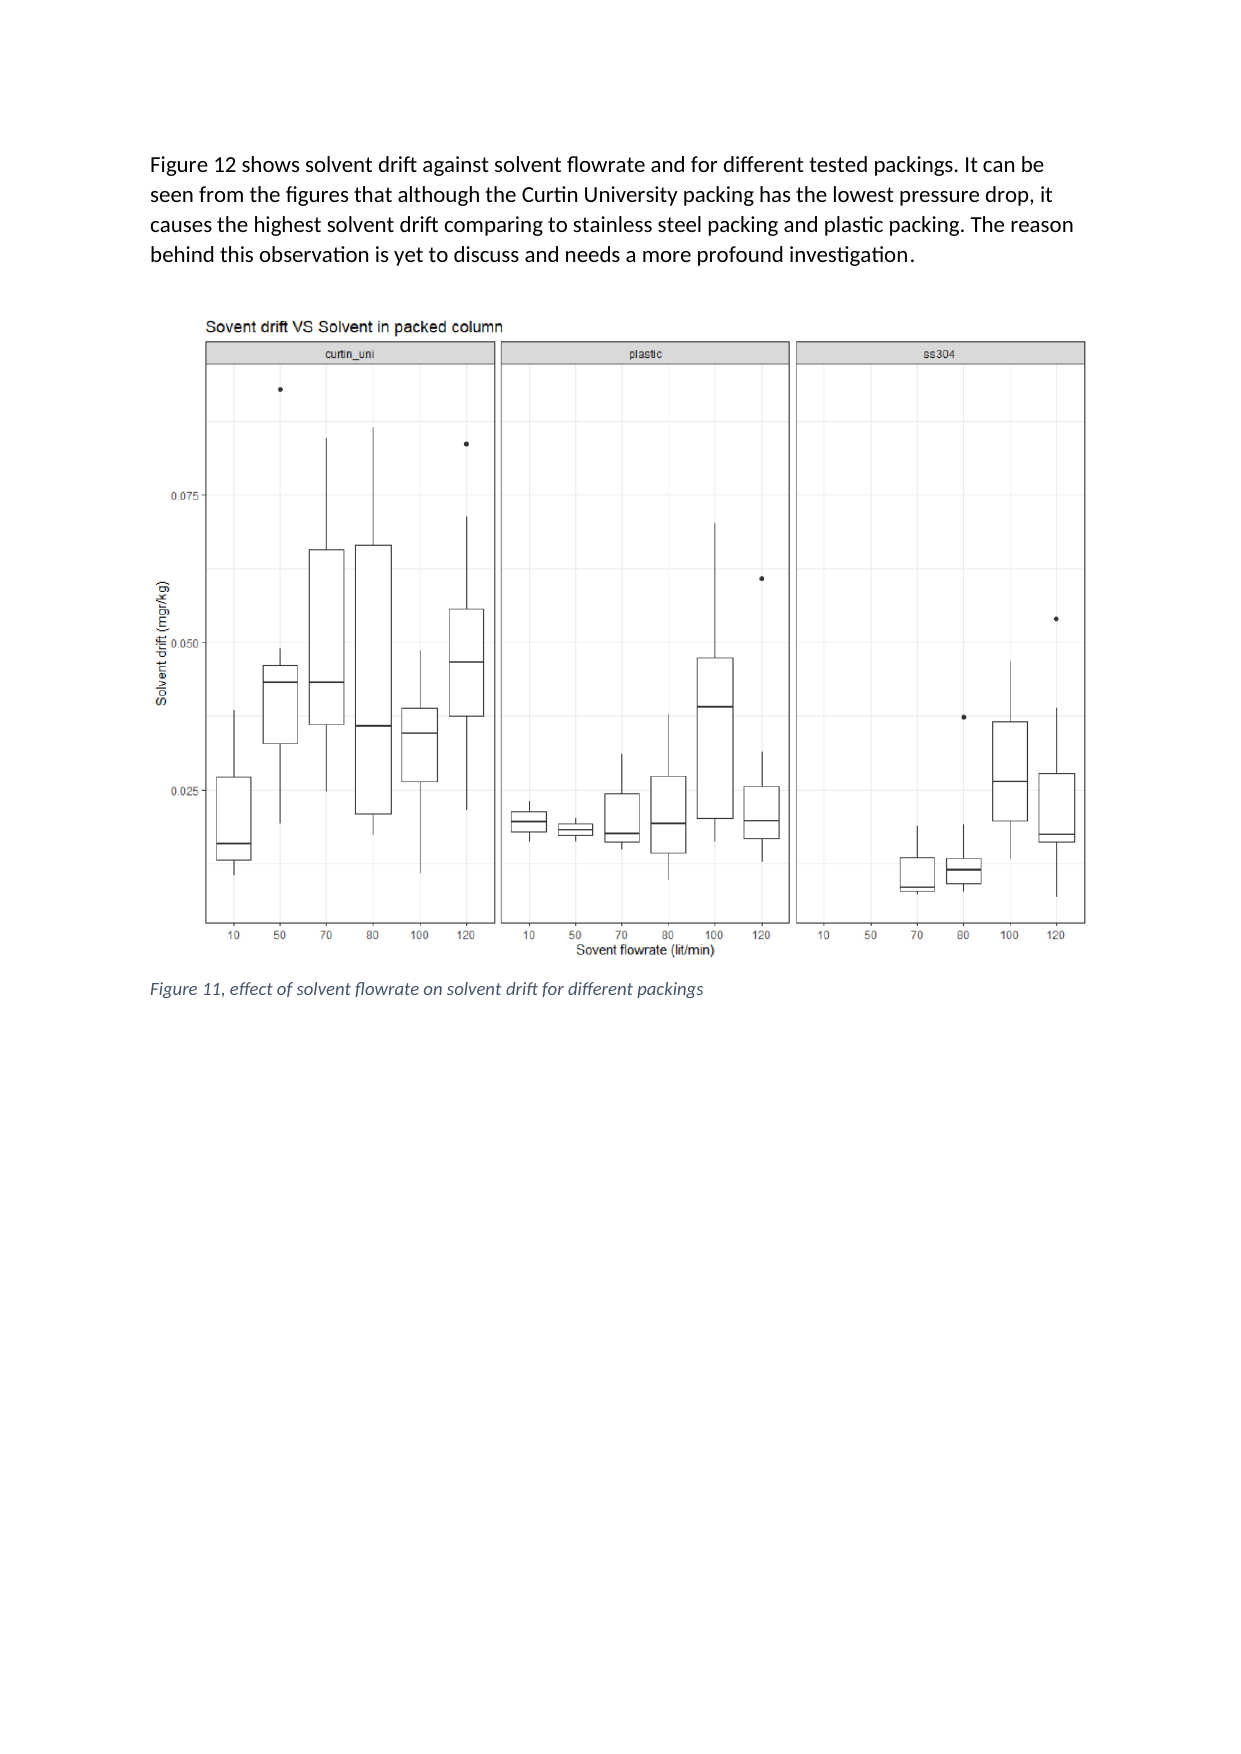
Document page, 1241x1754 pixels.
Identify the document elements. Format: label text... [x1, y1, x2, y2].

text Figure 12 shows solvent drift against solvent flowrate and for different tested packings. It can be seen from the figures that although the Curtin University packing has the lowest pressure drop, it causes the highest solvent drift comparing to stainless steel packing and plastic packing. The reason behind this observation is yet to discuss and needs a more profound investigation. [150, 150, 1090, 269]
picture [150, 317, 1091, 959]
